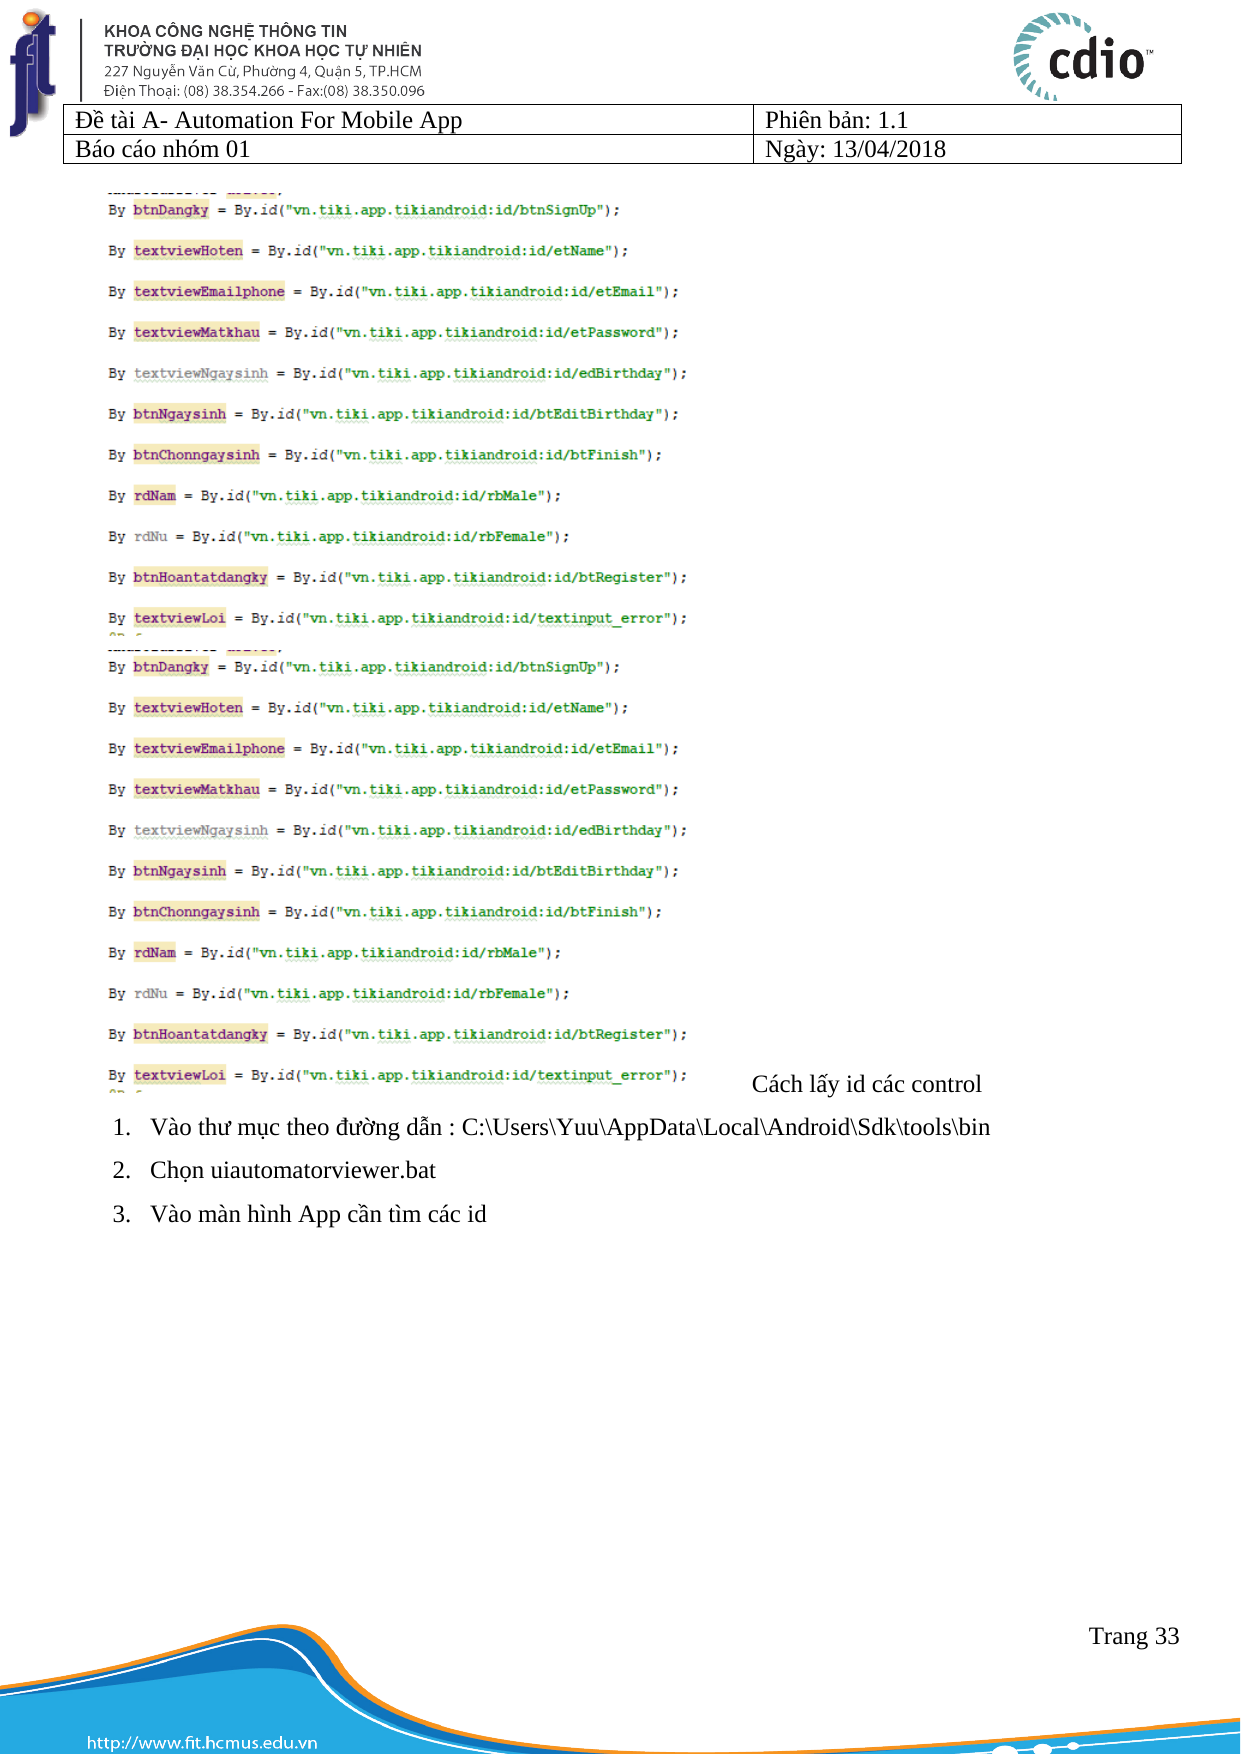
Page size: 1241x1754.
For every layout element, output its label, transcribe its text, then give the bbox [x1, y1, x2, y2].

picture [75, 193, 752, 636]
list Chọn uiautomatorviewer.bat [112, 1156, 1165, 1184]
picture [64, 105, 753, 134]
picture [0, 1621, 1241, 1754]
picture [75, 650, 752, 1093]
list Vào màn hình App cần tìm các id [112, 1199, 1165, 1227]
picture [754, 135, 1166, 161]
picture [754, 105, 1166, 134]
list Vào thư mục theo đường dẫn : C:\Users\Yuu\AppData\Local\Android\Sdk\tools\bin [112, 1112, 1165, 1141]
picture [0, 1, 1166, 161]
picture [64, 135, 753, 161]
